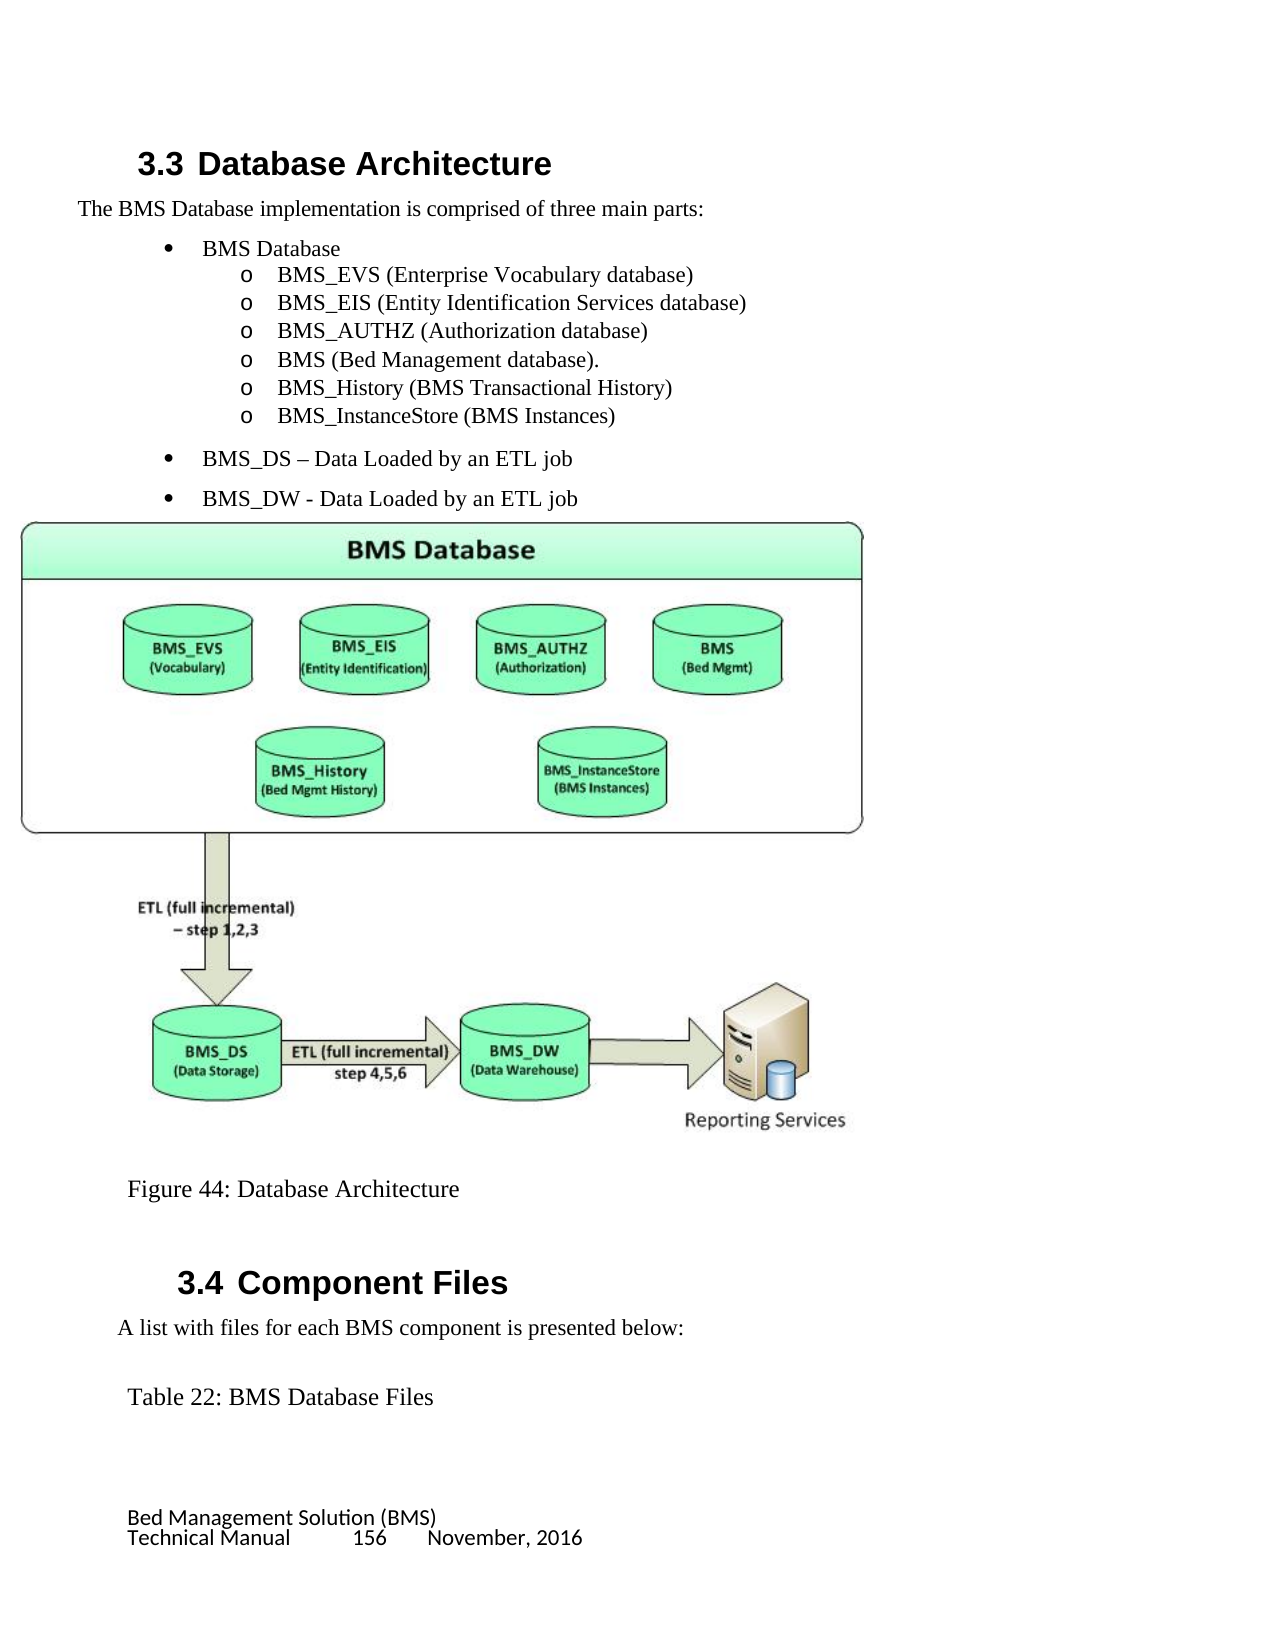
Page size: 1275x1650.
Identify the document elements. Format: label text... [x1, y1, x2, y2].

picture [20, 521, 864, 1134]
list BMS (Bed Management database). [239, 346, 1071, 374]
list BMS_EIS (Entity Identification Services database) [239, 289, 1071, 318]
text The BMS Database implementation is comprised of three main parts: [77, 195, 1148, 221]
list BMS_AUTHZ (Authorization database) [239, 318, 1071, 346]
list BMS_EVS (Enterprise Vocabulary database) [239, 261, 1071, 289]
subtitle Database Architecture [137, 144, 1148, 182]
list BMS Database [164, 235, 1071, 261]
subtitle Component Files [177, 1263, 1148, 1302]
list BMS_History (BMS Transactional History) [239, 374, 1071, 402]
text Table : BMS Database Files [127, 1382, 1148, 1411]
text Figure : Database Architecture [127, 1174, 1148, 1203]
list BMS_DW - Data Loaded by an ETL job [164, 485, 1087, 511]
text A list with files for each BMS component is presented below: [117, 1314, 1148, 1340]
list BMS_InstanceStore (BMS Instances) [239, 402, 1071, 431]
list BMS_DS – Data Loaded by an ETL job [164, 444, 1148, 471]
